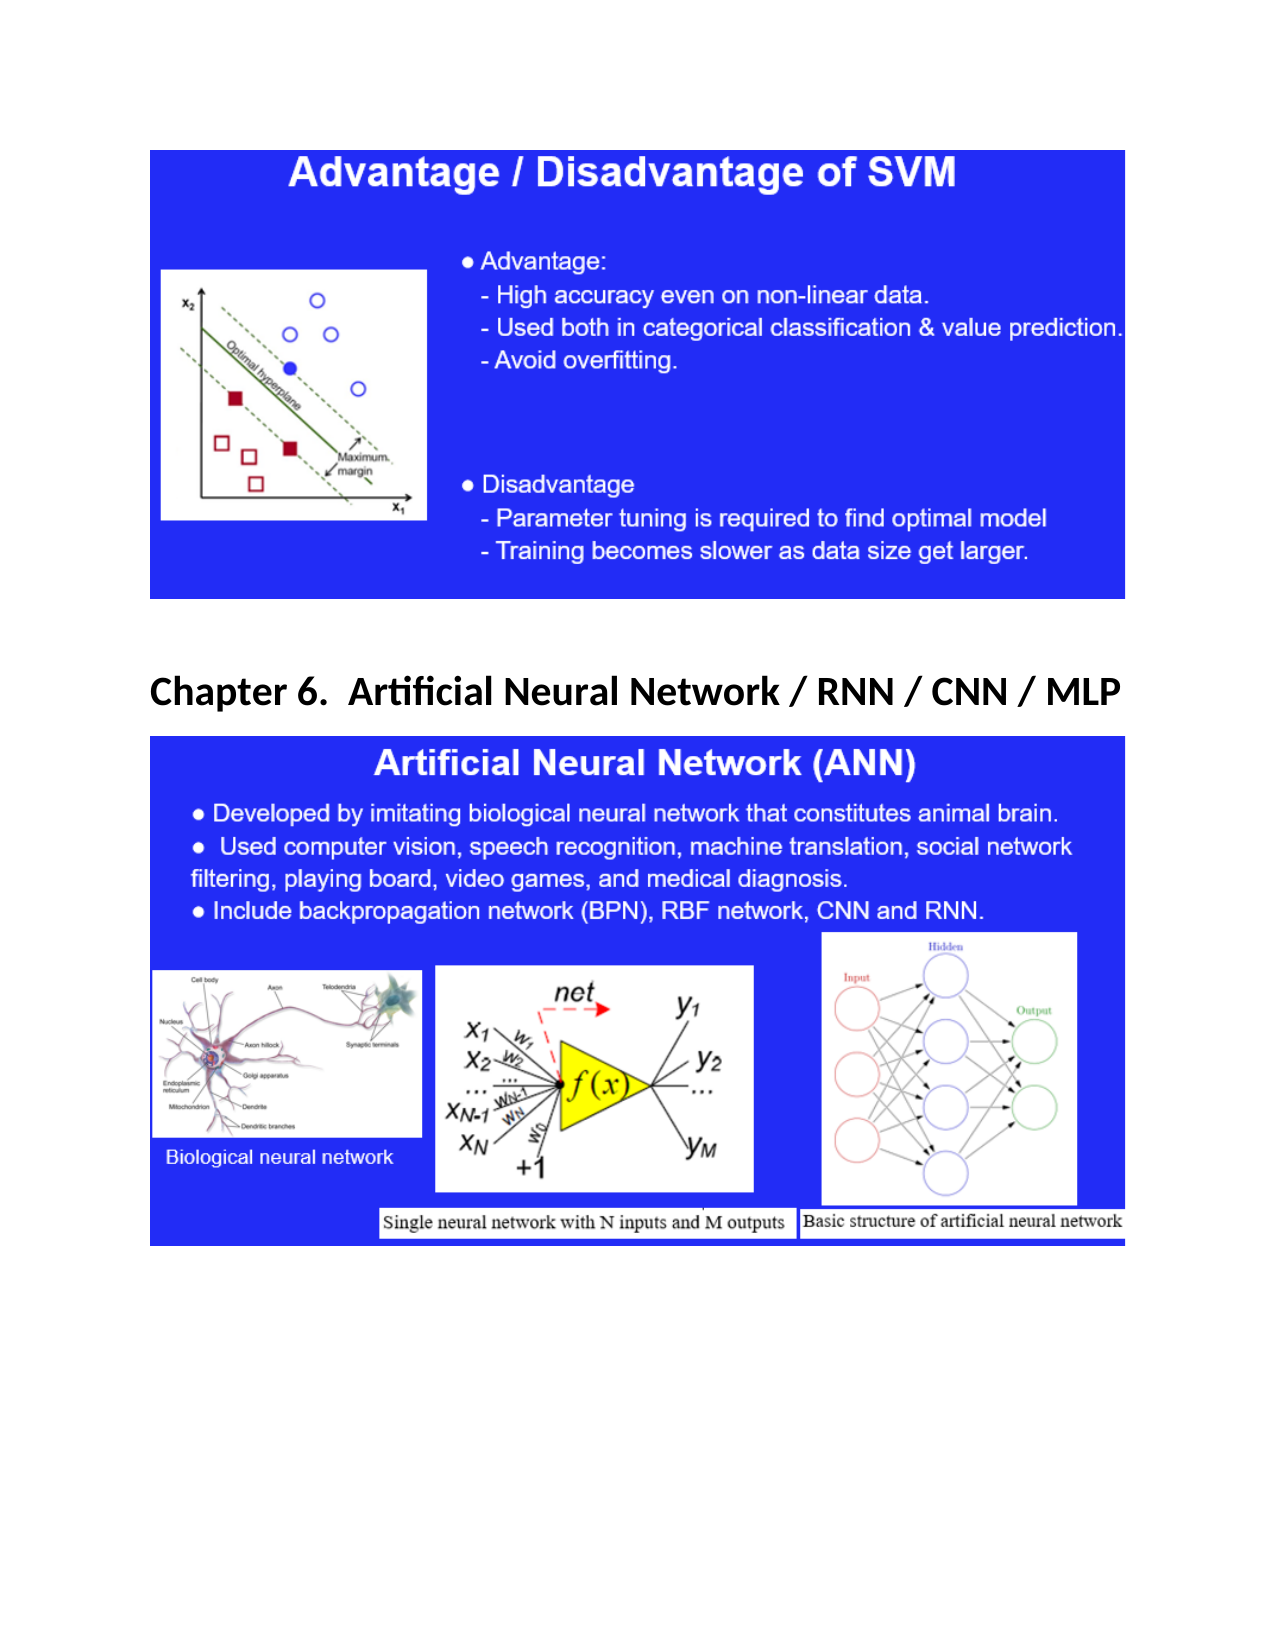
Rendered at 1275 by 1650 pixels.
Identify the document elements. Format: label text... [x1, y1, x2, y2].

picture [150, 150, 1125, 599]
picture [150, 736, 1125, 1246]
text Chapter 6. Artificial Neural Network / RNN / CNN / MLP [150, 665, 1125, 716]
